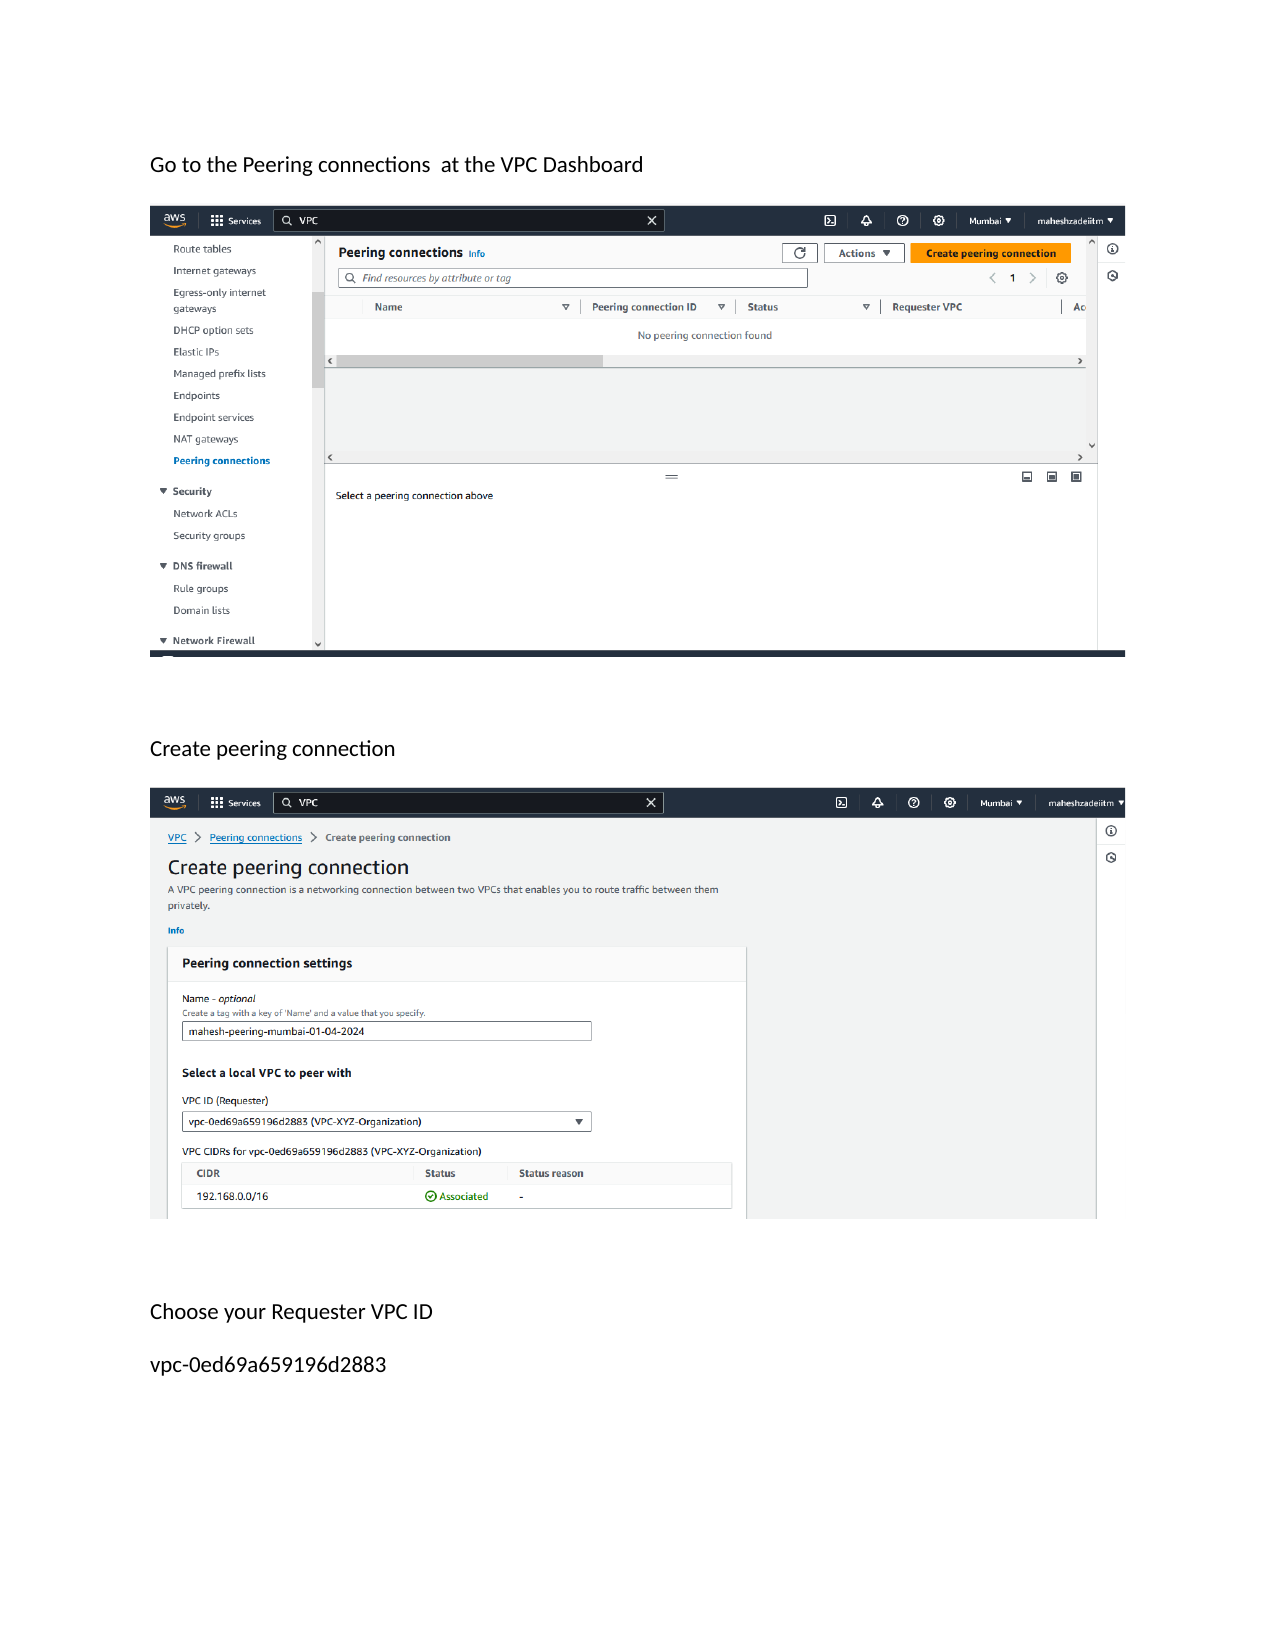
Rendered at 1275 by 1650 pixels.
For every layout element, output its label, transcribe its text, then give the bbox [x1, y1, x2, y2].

picture [150, 203, 1125, 657]
picture [150, 787, 1125, 1219]
text Create peering connection [150, 734, 1125, 763]
text vpc-0ed69a659196d2883 [150, 1350, 1125, 1378]
text Choose your Requester VPC ID [150, 1297, 1125, 1325]
text Go to the Peering connections at the VPC Dashboard [150, 150, 1125, 178]
